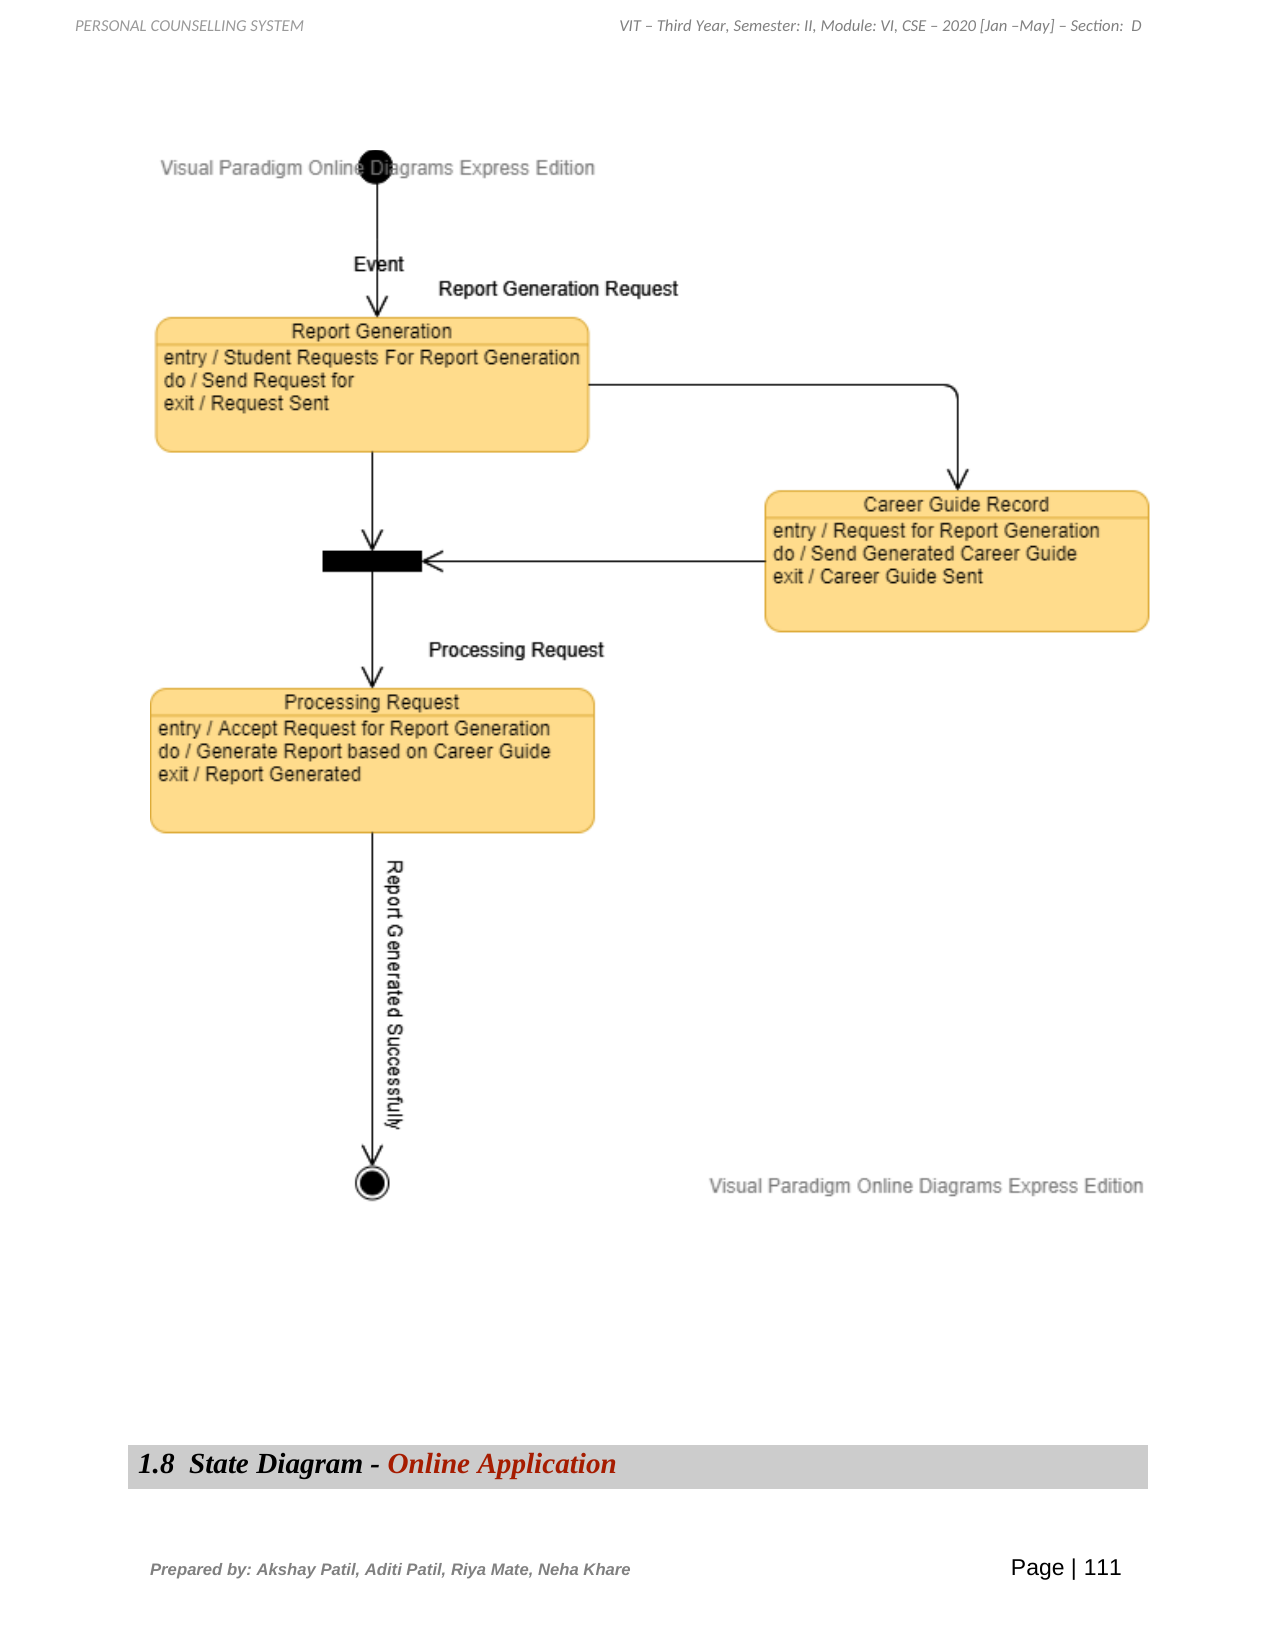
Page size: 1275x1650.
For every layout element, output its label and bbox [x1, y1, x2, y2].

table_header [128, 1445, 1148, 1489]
picture [150, 150, 1153, 1203]
